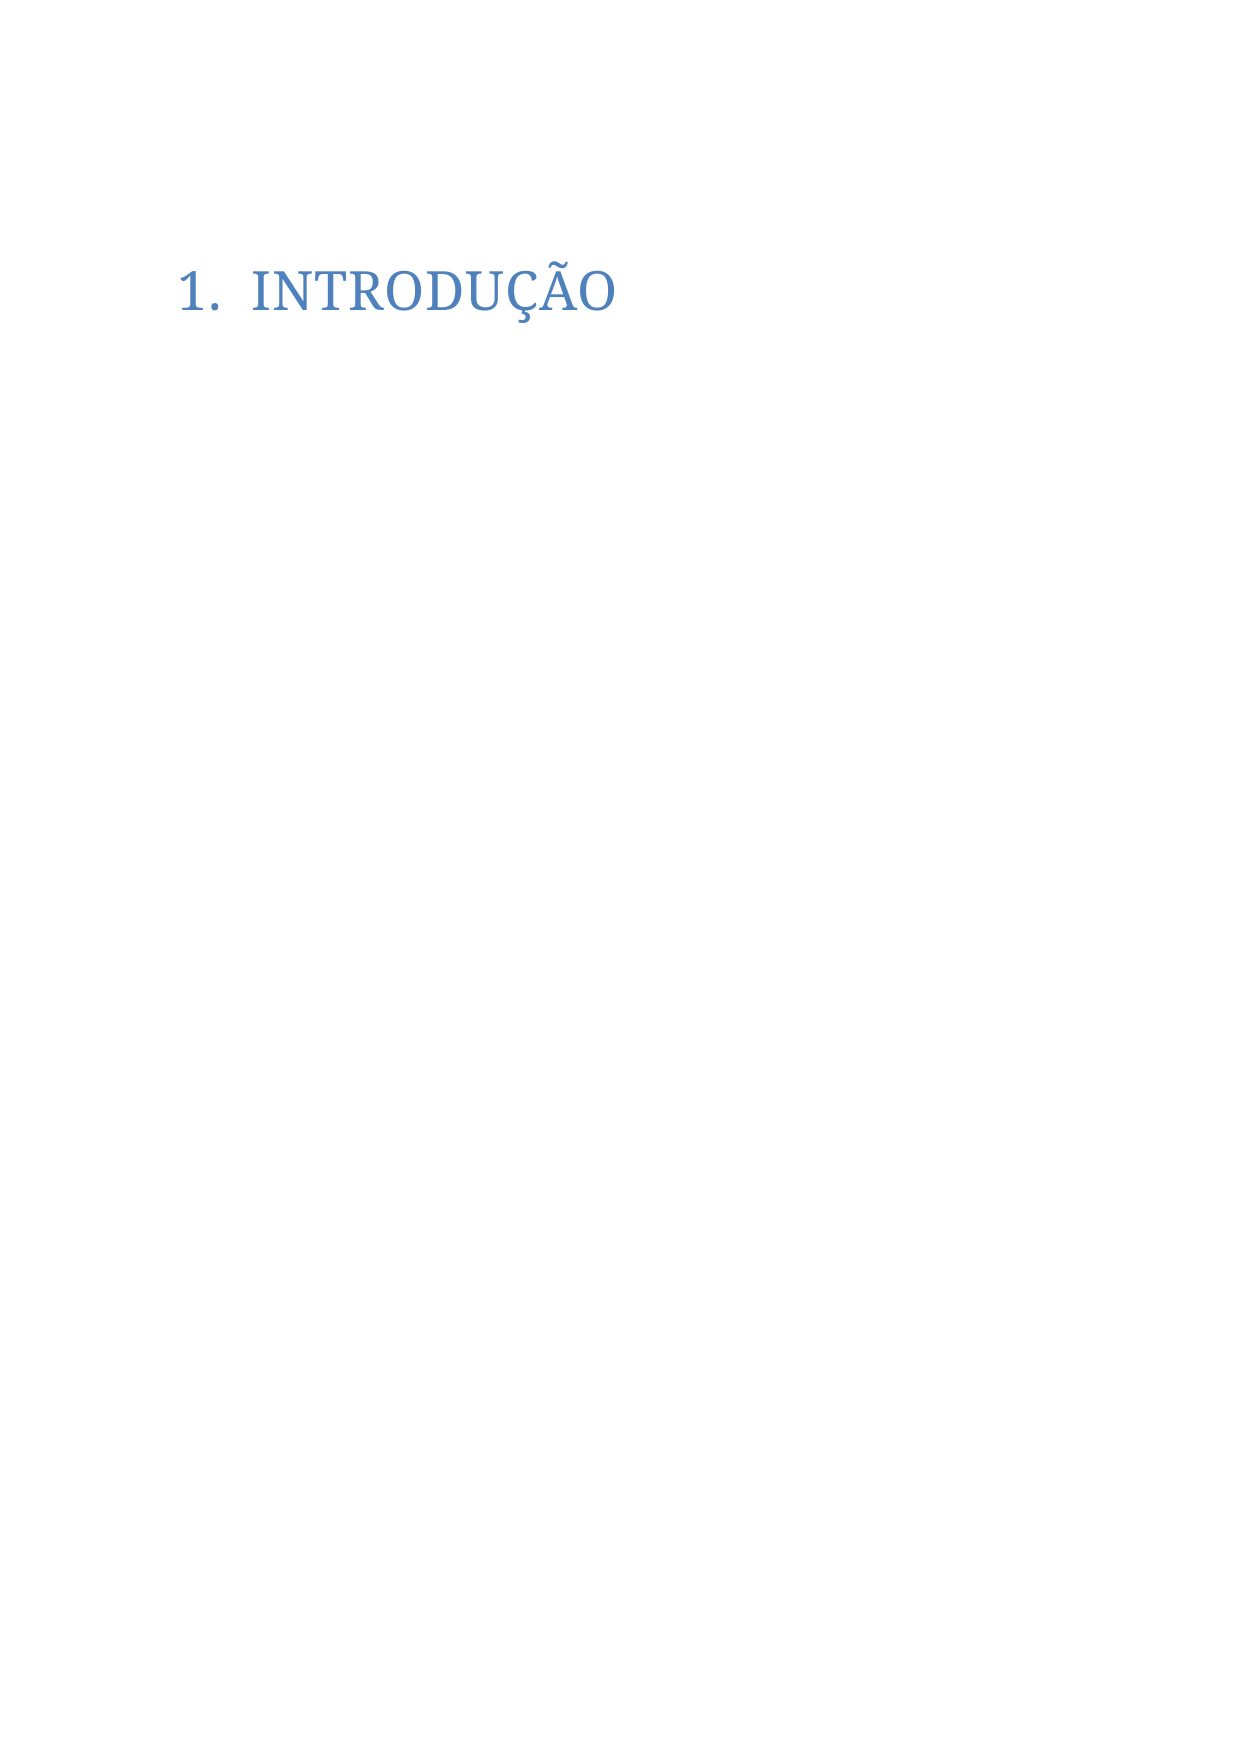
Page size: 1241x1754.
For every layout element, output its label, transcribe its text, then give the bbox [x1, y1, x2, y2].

title Introdução [177, 252, 1122, 326]
